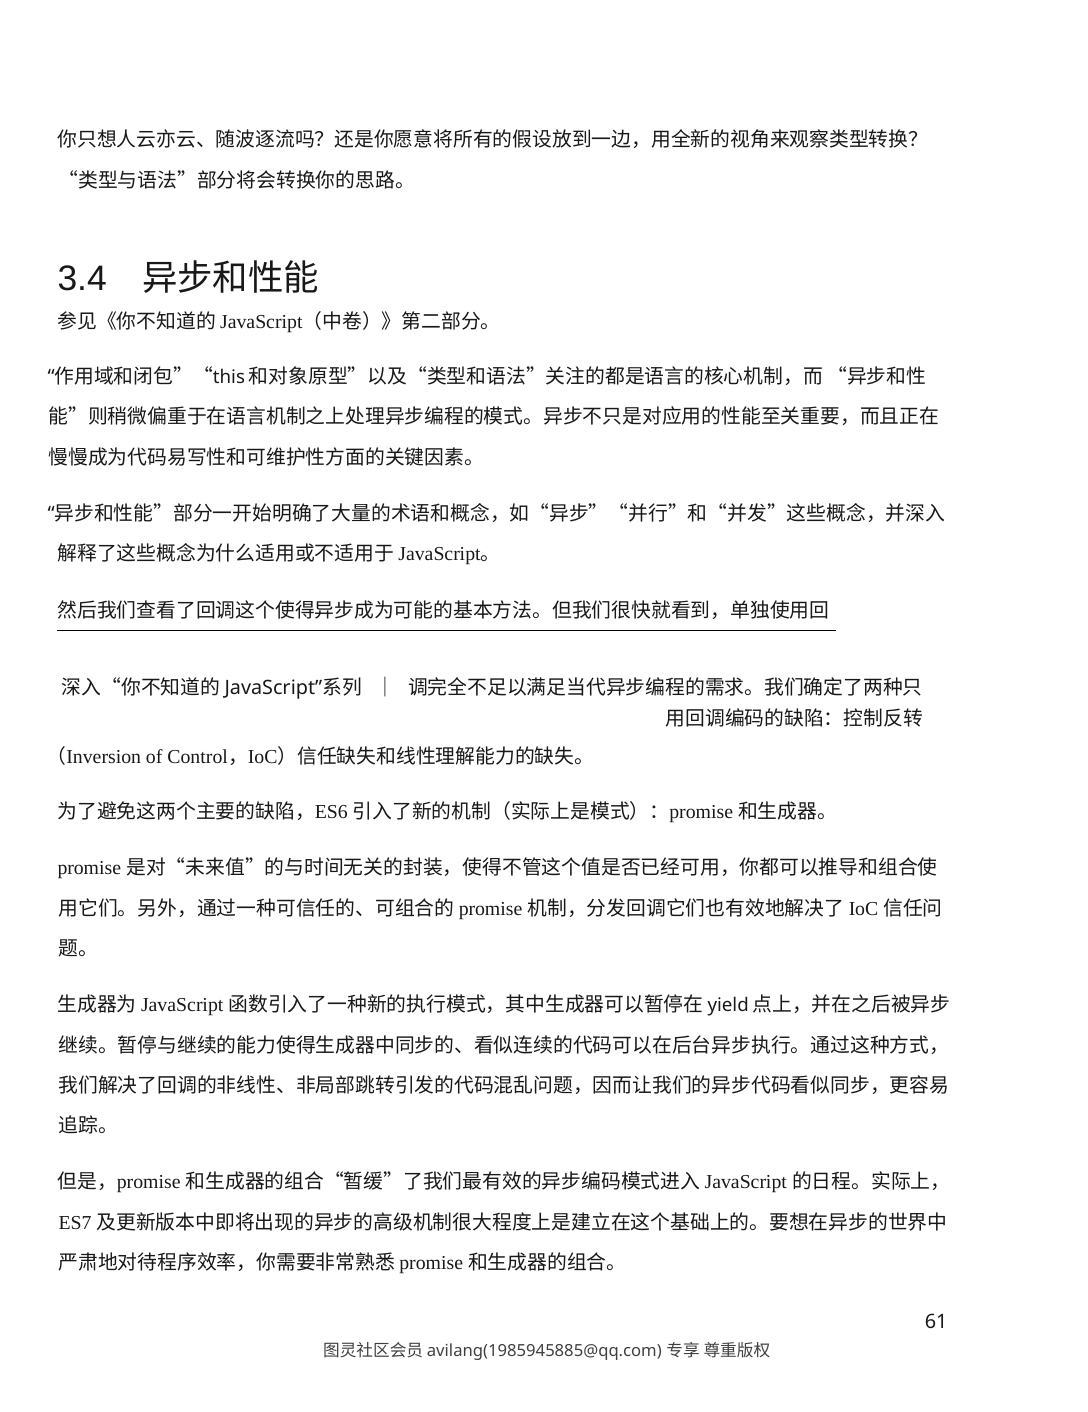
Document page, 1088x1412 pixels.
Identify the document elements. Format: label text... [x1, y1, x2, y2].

text 但是，promise 和生成器的组合“暂缓”了我们最有效的异步编码模式进入 JavaScript 的日程。实际上，ES7 及更新版本中即将出现的异步的高级机制很大程度上是建立在这个基础上的。要想在异步的世界中严肃地对待程序效率，你需要非常熟悉 promise 和生成器的组合。 [57, 1166, 955, 1275]
text 你只想人云亦云、随波逐流吗？还是你愿意将所有的假设放到一边，用全新的视角来观察类型转换？“类型与语法”部分将会转换你的思路。 [57, 124, 955, 193]
text （Inversion of Control，IoC）信任缺失和线性理解能力的缺失。 [46, 741, 956, 769]
text 生成器为 JavaScript 函数引入了一种新的执行模式，其中生成器可以暂停在yield点上，并在之后被异步继续。暂停与继续的能力使得生成器中同步的、看似连续的代码可以在后台异步执行。通过这种方式，我们解决了回调的非线性、非局部跳转引发的代码混乱问题，因而让我们的异步代码看似同步，更容易追踪。 [57, 989, 955, 1138]
text “作用域和闭包”“this和对象原型”以及“类型和语法”关注的都是语言的核心机制，而 “异步和性能”则稍微偏重于在语言机制之上处理异步编程的模式。异步不只是对应用的性能至关重要，而且正在慢慢成为代码易写性和可维护性方面的关键因素。 [47, 361, 955, 470]
text “异步和性能”部分一开始明确了大量的术语和概念，如“异步”“并行”和“并发”这些概念，并深入解释了这些概念为什么适用或不适用于 JavaScript。 [47, 497, 955, 567]
text 参见《你不知道的 JavaScript（中卷）》第二部分。 [57, 306, 955, 334]
text 深入“你不知道的 JavaScript”系列 ｜ 调完全不足以满足当代异步编程的需求。我们确定了两种只用回调编码的缺陷：控制反转 [47, 672, 922, 732]
text promise 是对“未来值”的与时间无关的封装，使得不管这个值是否已经可用，你都可以推导和组合使用它们。另外，通过一种可信任的、可组合的 promise 机制，分发回调它们也有效地解决了 IoC 信任问题。 [57, 852, 955, 961]
text 3.4 异步和性能 [57, 249, 956, 300]
text 为了避免这两个主要的缺陷，ES6 引入了新的机制（实际上是模式）：promise 和生成器。 [57, 796, 955, 824]
text 然后我们查看了回调这个使得异步成为可能的基本方法。但我们很快就看到，单独使用回 [57, 594, 955, 623]
